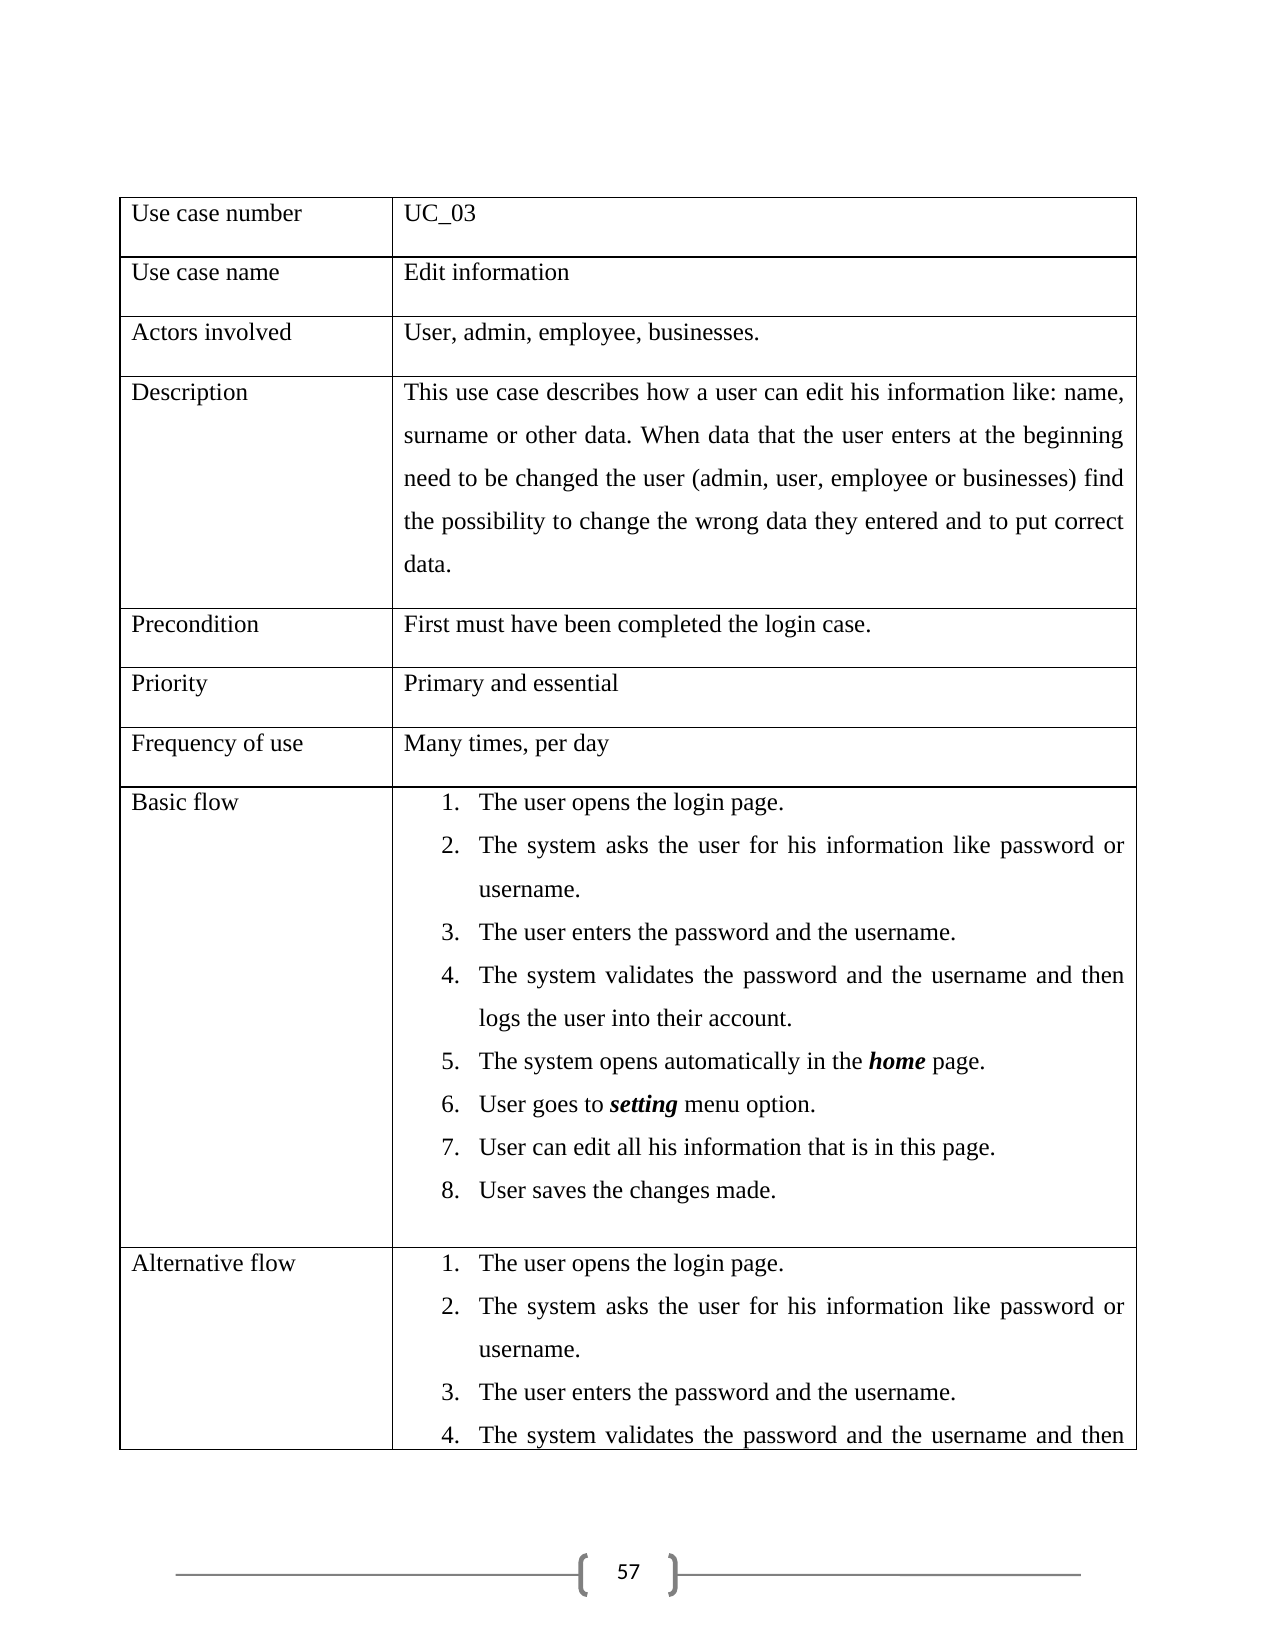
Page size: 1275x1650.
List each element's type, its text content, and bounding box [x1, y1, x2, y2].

table_cell This use case describes how a user can edit his information like: name, surname or other data. When data that the user enters at the beginning need to be changed the user (admin, user, employee or businesses) find the possibility to change the wrong data they entered and to put correct data. [393, 377, 1136, 608]
table_cell The user opens the login page. The system asks the user for his information like password or username. The user enters the password and the username. The system validates the password and the username and then logs the user into their account. The system opens automatically in the home page. User goes to setting menu option. User can edit all his information that is in this page. User saves the changes made. [393, 788, 1136, 1247]
table_cell Use case name [121, 258, 392, 316]
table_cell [393, 1248, 1136, 1449]
table_cell Actors involved [121, 317, 392, 376]
table_cell First must have been completed the login case. [393, 609, 1136, 667]
table_cell Basic flow [121, 788, 392, 1247]
table_cell Description [121, 377, 392, 608]
table_cell Priority [121, 668, 392, 727]
table_cell User, admin, employee, businesses. [393, 317, 1136, 376]
table_header UC_03 [393, 198, 1136, 256]
table_cell Alternative flow [121, 1248, 392, 1449]
table_cell Primary and essential [393, 668, 1136, 727]
table_cell Precondition [121, 609, 392, 667]
table_cell Edit information [393, 258, 1136, 316]
table_cell Many times, per day [393, 728, 1136, 786]
table_header Use case number [121, 198, 392, 256]
table_cell Frequency of use [121, 728, 392, 786]
